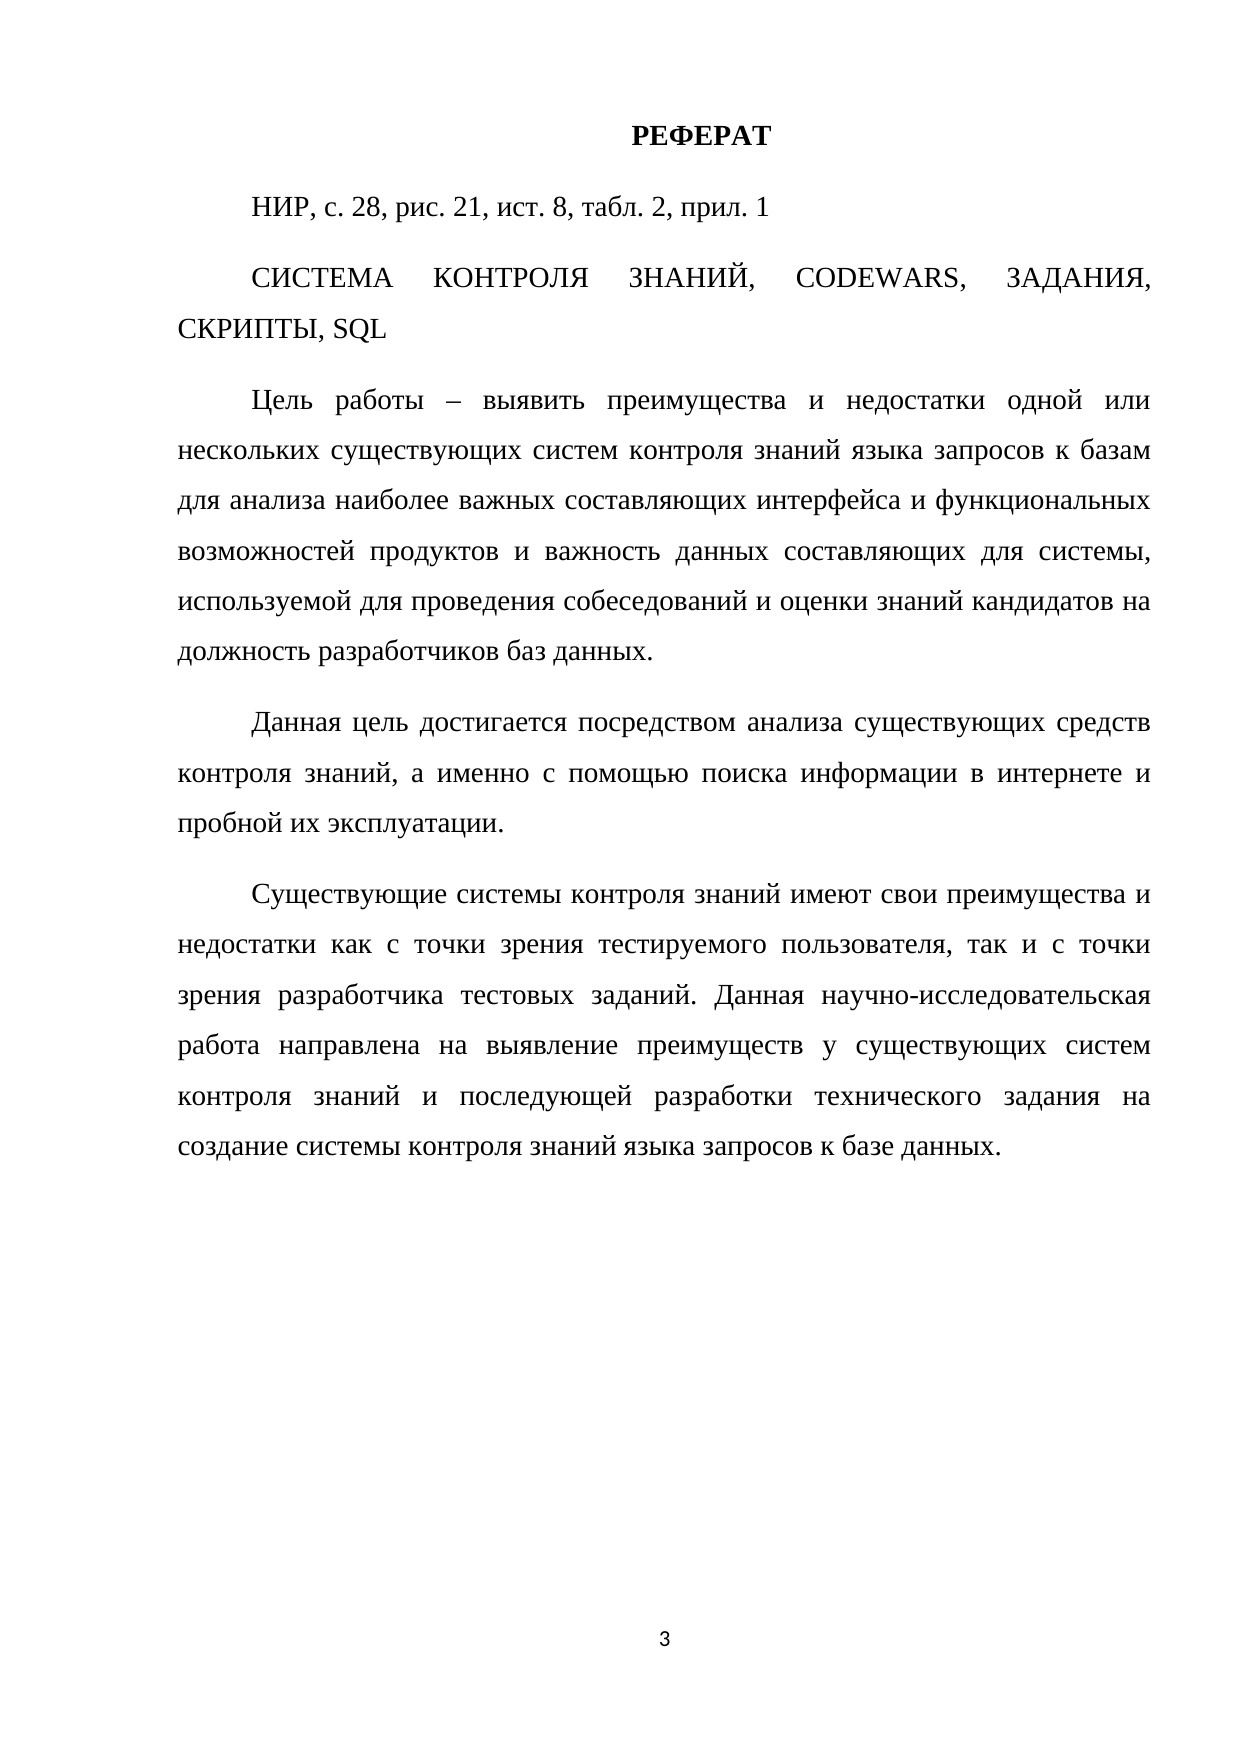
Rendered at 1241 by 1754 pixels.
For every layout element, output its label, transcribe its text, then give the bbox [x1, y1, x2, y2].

text РЕФЕРАТ [177, 118, 1152, 152]
text НИР, с. 28, рис. 21, ист. 8, табл. 2, прил. 1 [177, 189, 1152, 223]
text Данная цель достигается посредством анализа существующих средств контроля знаний, а именно с помощью поиска информации в интернете и пробной их эксплуатации. [177, 704, 1152, 839]
text СИСТЕМА КОНТРОЛЯ ЗНАНИЙ, CODEWARS, ЗАДАНИЯ, СКРИПТЫ, SQL [177, 260, 1152, 344]
text Существующие системы контроля знаний имеют свои преимущества и недостатки как с точки зрения тестируемого пользователя, так и с точки зрения разработчика тестовых заданий. Данная научно-исследовательская работа направлена на выявление преимуществ у существующих систем контроля знаний и последующей разработки технического задания на создание системы контроля знаний языка запросов к базе данных. [177, 876, 1152, 1161]
text Цель работы – выявить преимущества и недостатки одной или нескольких существующих систем контроля знаний языка запросов к базам для анализа наиболее важных составляющих интерфейса и функциональных возможностей продуктов и важность данных составляющих для системы, используемой для проведения собеседований и оценки знаний кандидатов на должность разработчиков баз данных. [177, 382, 1152, 667]
